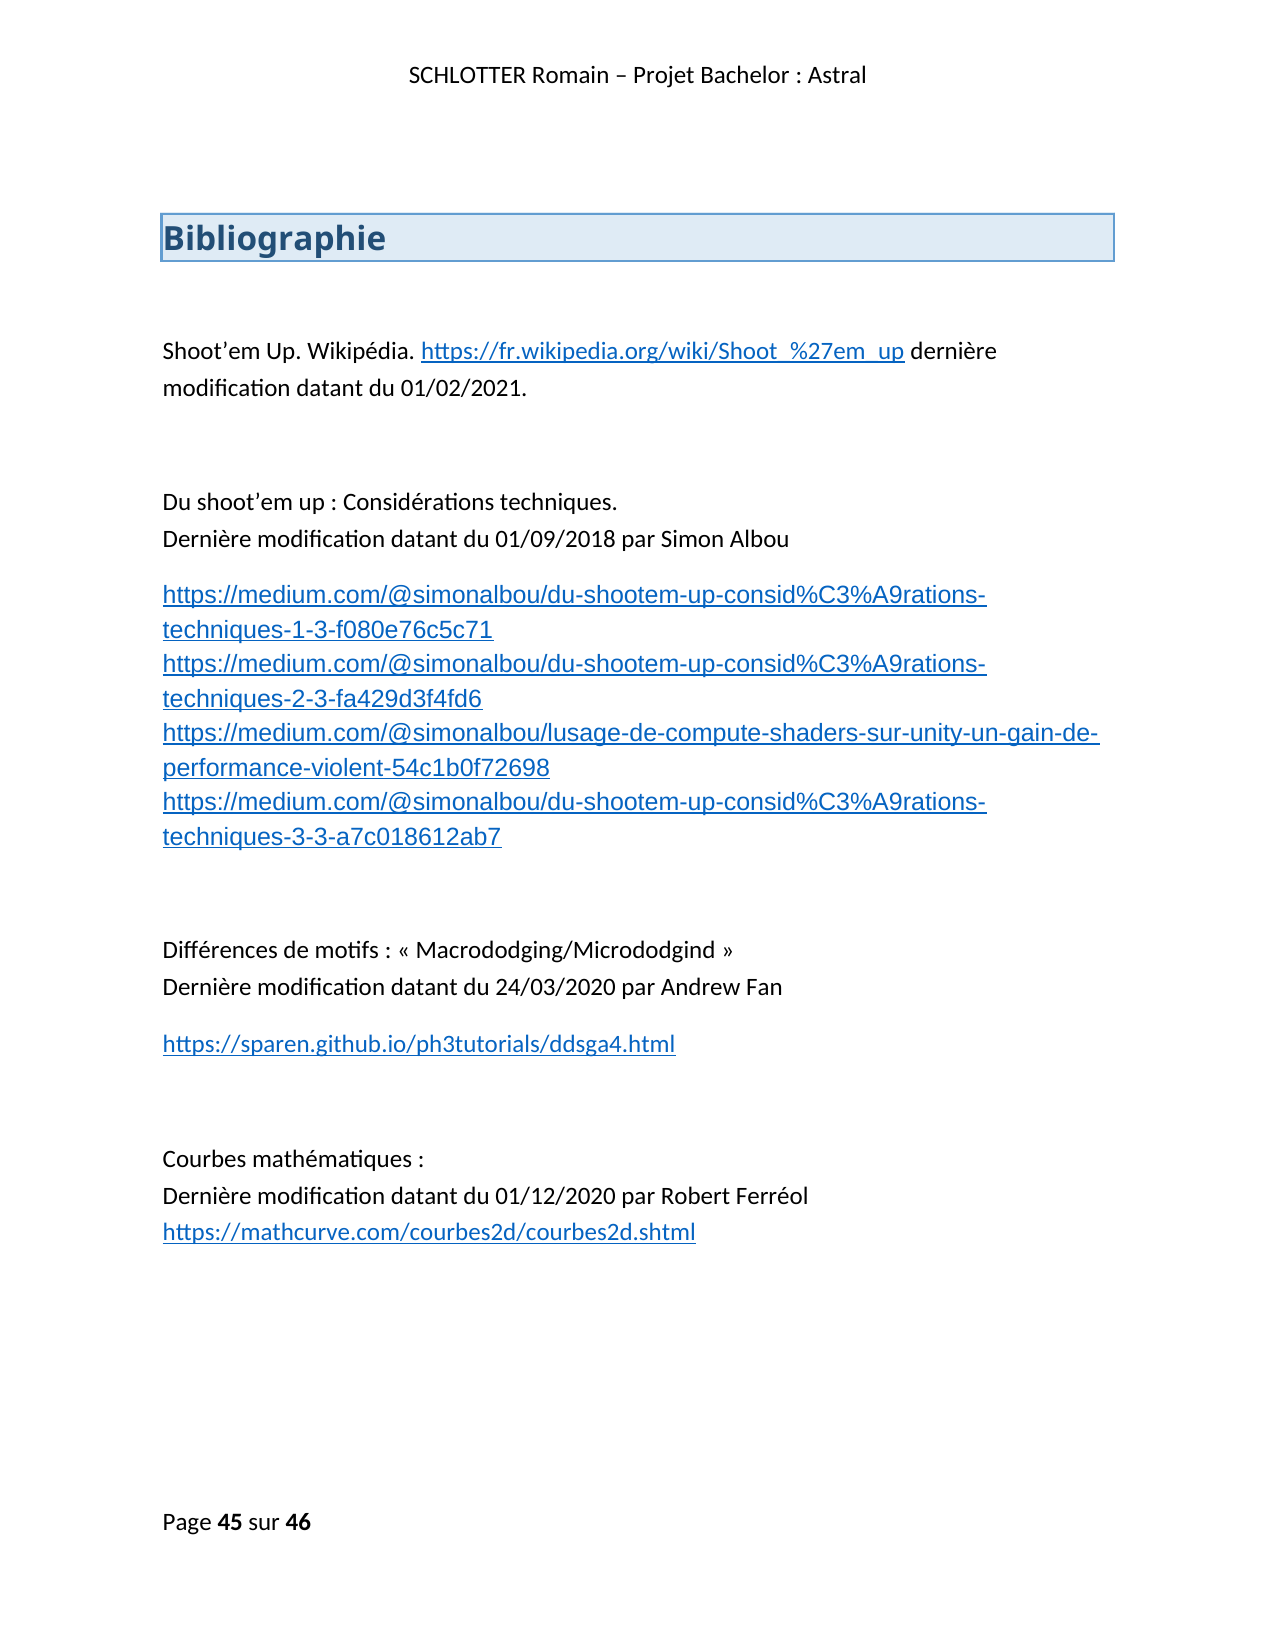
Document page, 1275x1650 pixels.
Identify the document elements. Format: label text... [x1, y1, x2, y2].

text Du shoot’em up : Considérations techniques. Dernière modification datant du 01/09/2018 par Simon Albou [162, 487, 1113, 554]
text Shoot’em Up. Wikipédia. https://fr.wikipedia.org/wiki/Shoot_%27em_up dernière modification datant du 01/02/2021. [162, 335, 1113, 402]
text Différences de motifs : « Macrododging/Micrododgind » Dernière modification datant du 24/03/2020 par Andrew Fan [162, 934, 1113, 1002]
subtitle Bibliographie [163, 215, 1113, 260]
text https://medium.com/@simonalbou/du-shootem-up-consid%C3%A9rations-techniques-1-3-f080e76c5c71 https://medium.com/@simonalbou/du-shootem-up-consid%C3%A9rations-techniques-2-3-fa429d3f4fd6 https://medium.com/@simonalbou/lusage-de-compute-shaders-sur-unity-un-gain-de-performance-violent-54c1b0f72698 https://medium.com/@simonalbou/du-shootem-up-consid%C3%A9rations-techniques-3-3-a7c018612ab7 [162, 581, 1113, 851]
text https://sparen.github.io/ph3tutorials/ddsga4.html [162, 1028, 1113, 1059]
text Courbes mathématiques : Dernière modification datant du 01/12/2020 par Robert Ferréol https://mathcurve.com/courbes2d/courbes2d.shtml [162, 1143, 1113, 1247]
